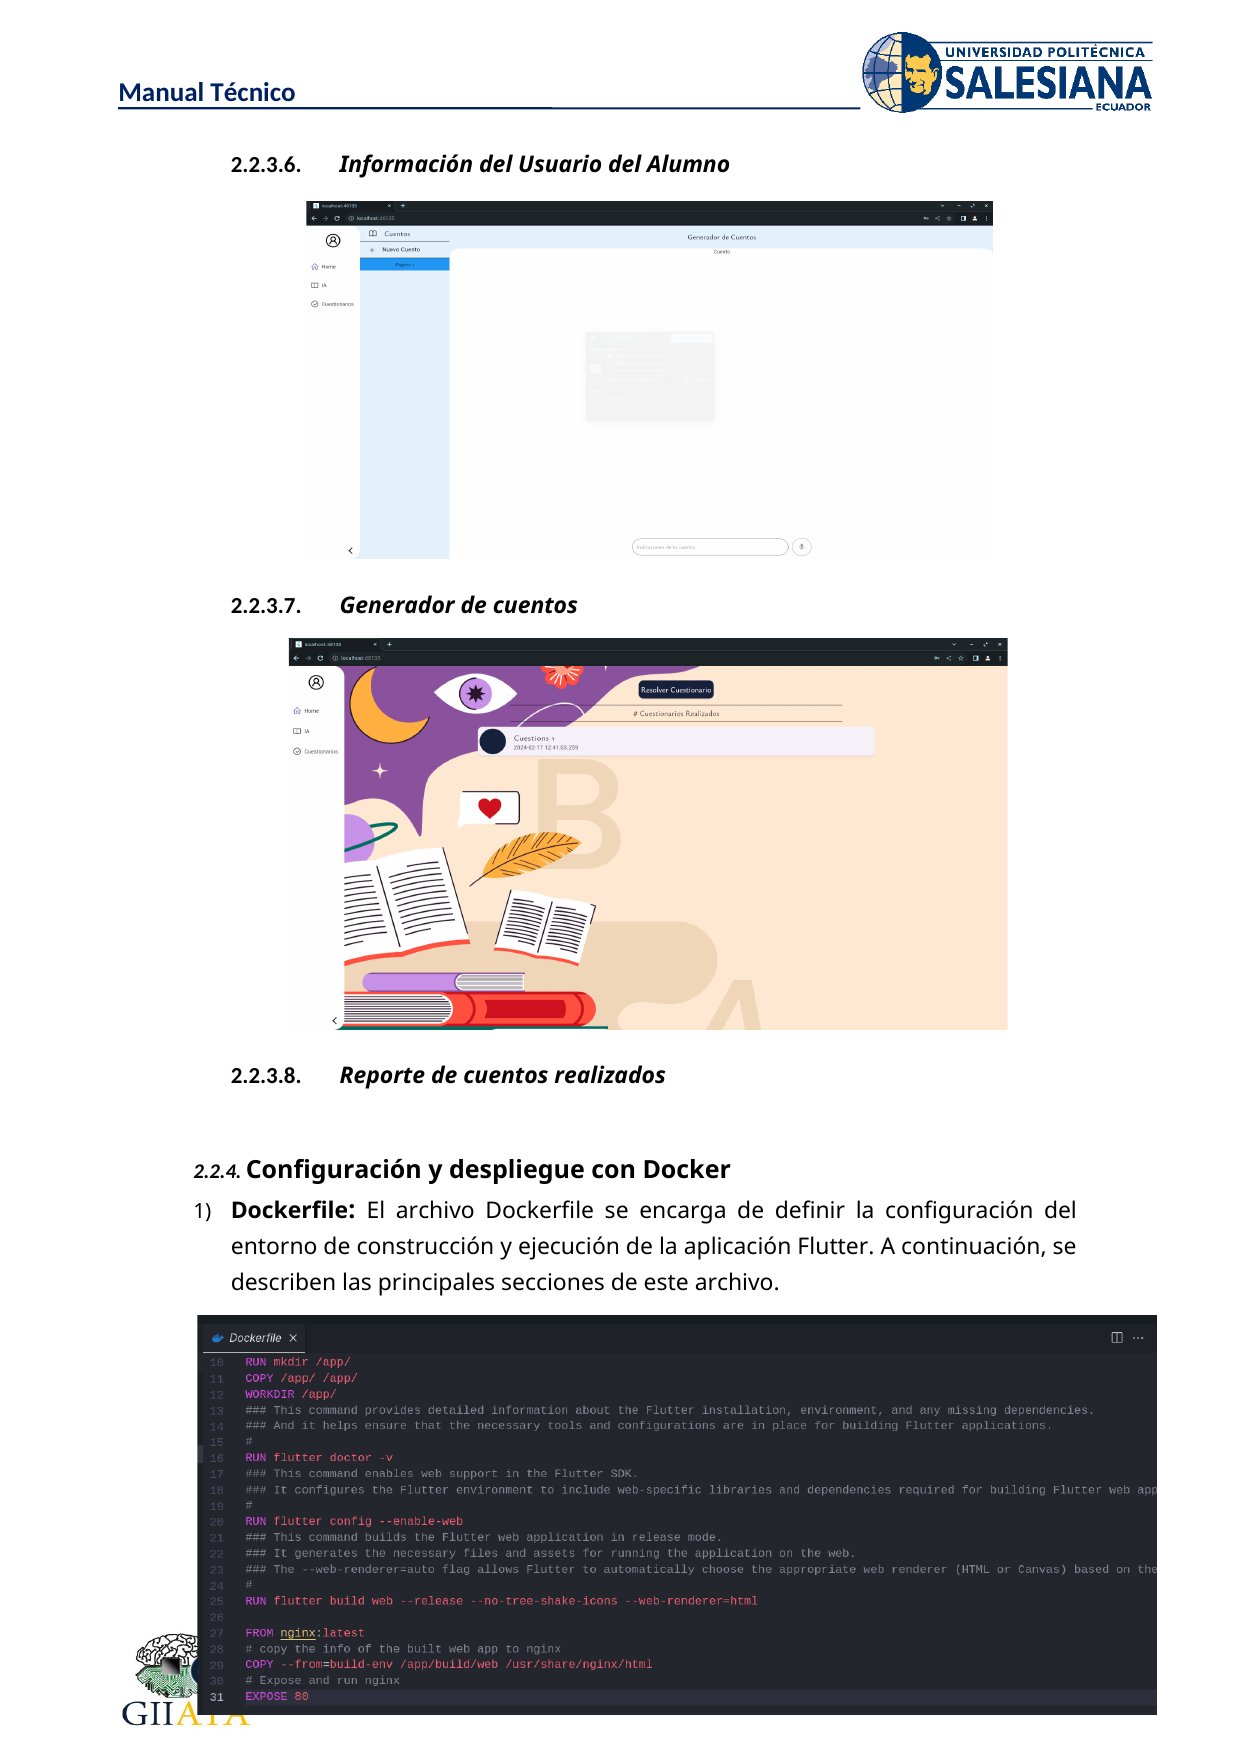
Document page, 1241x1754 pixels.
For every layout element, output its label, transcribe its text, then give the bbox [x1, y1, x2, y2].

list Dockerfile: El archivo Dockerfile se encarga de definir la configuración del entorno de construcción y ejecución de la aplicación Flutter. A continuación, se describen las principales secciones de este archivo. [193, 1191, 1078, 1297]
picture [856, 32, 1157, 123]
picture [288, 638, 1008, 1030]
picture [306, 201, 993, 559]
subtitle Información del Usuario del Alumno [231, 148, 1078, 179]
picture [118, 1315, 1157, 1736]
subtitle Configuración y despliegue con Docker [193, 1152, 1078, 1186]
